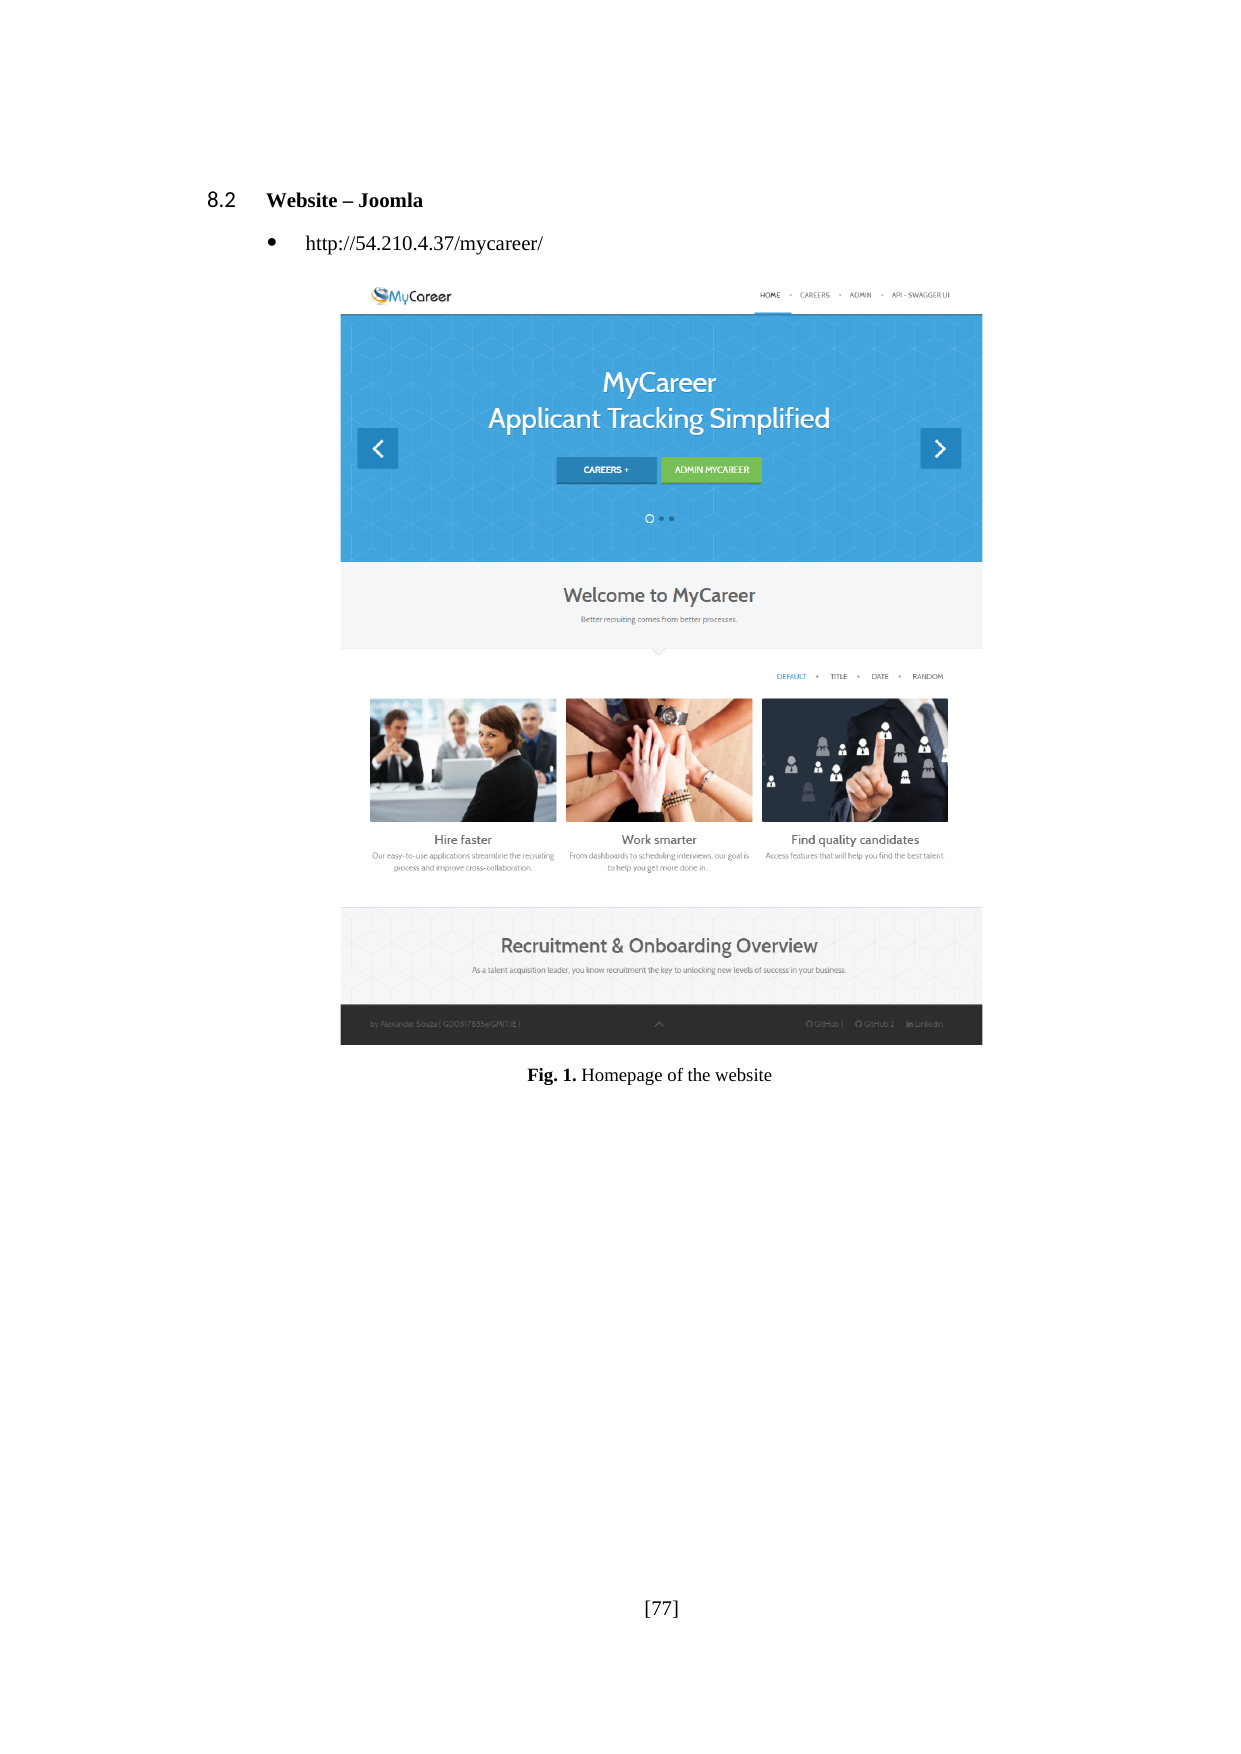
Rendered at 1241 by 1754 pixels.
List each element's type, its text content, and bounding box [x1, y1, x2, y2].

subtitle Website – Joomla [207, 185, 1092, 213]
text Fig. 95. Homepage of the website [207, 1062, 1092, 1085]
list http://54.210.4.37/mycareer/ [268, 230, 1092, 255]
picture [340, 280, 983, 1050]
